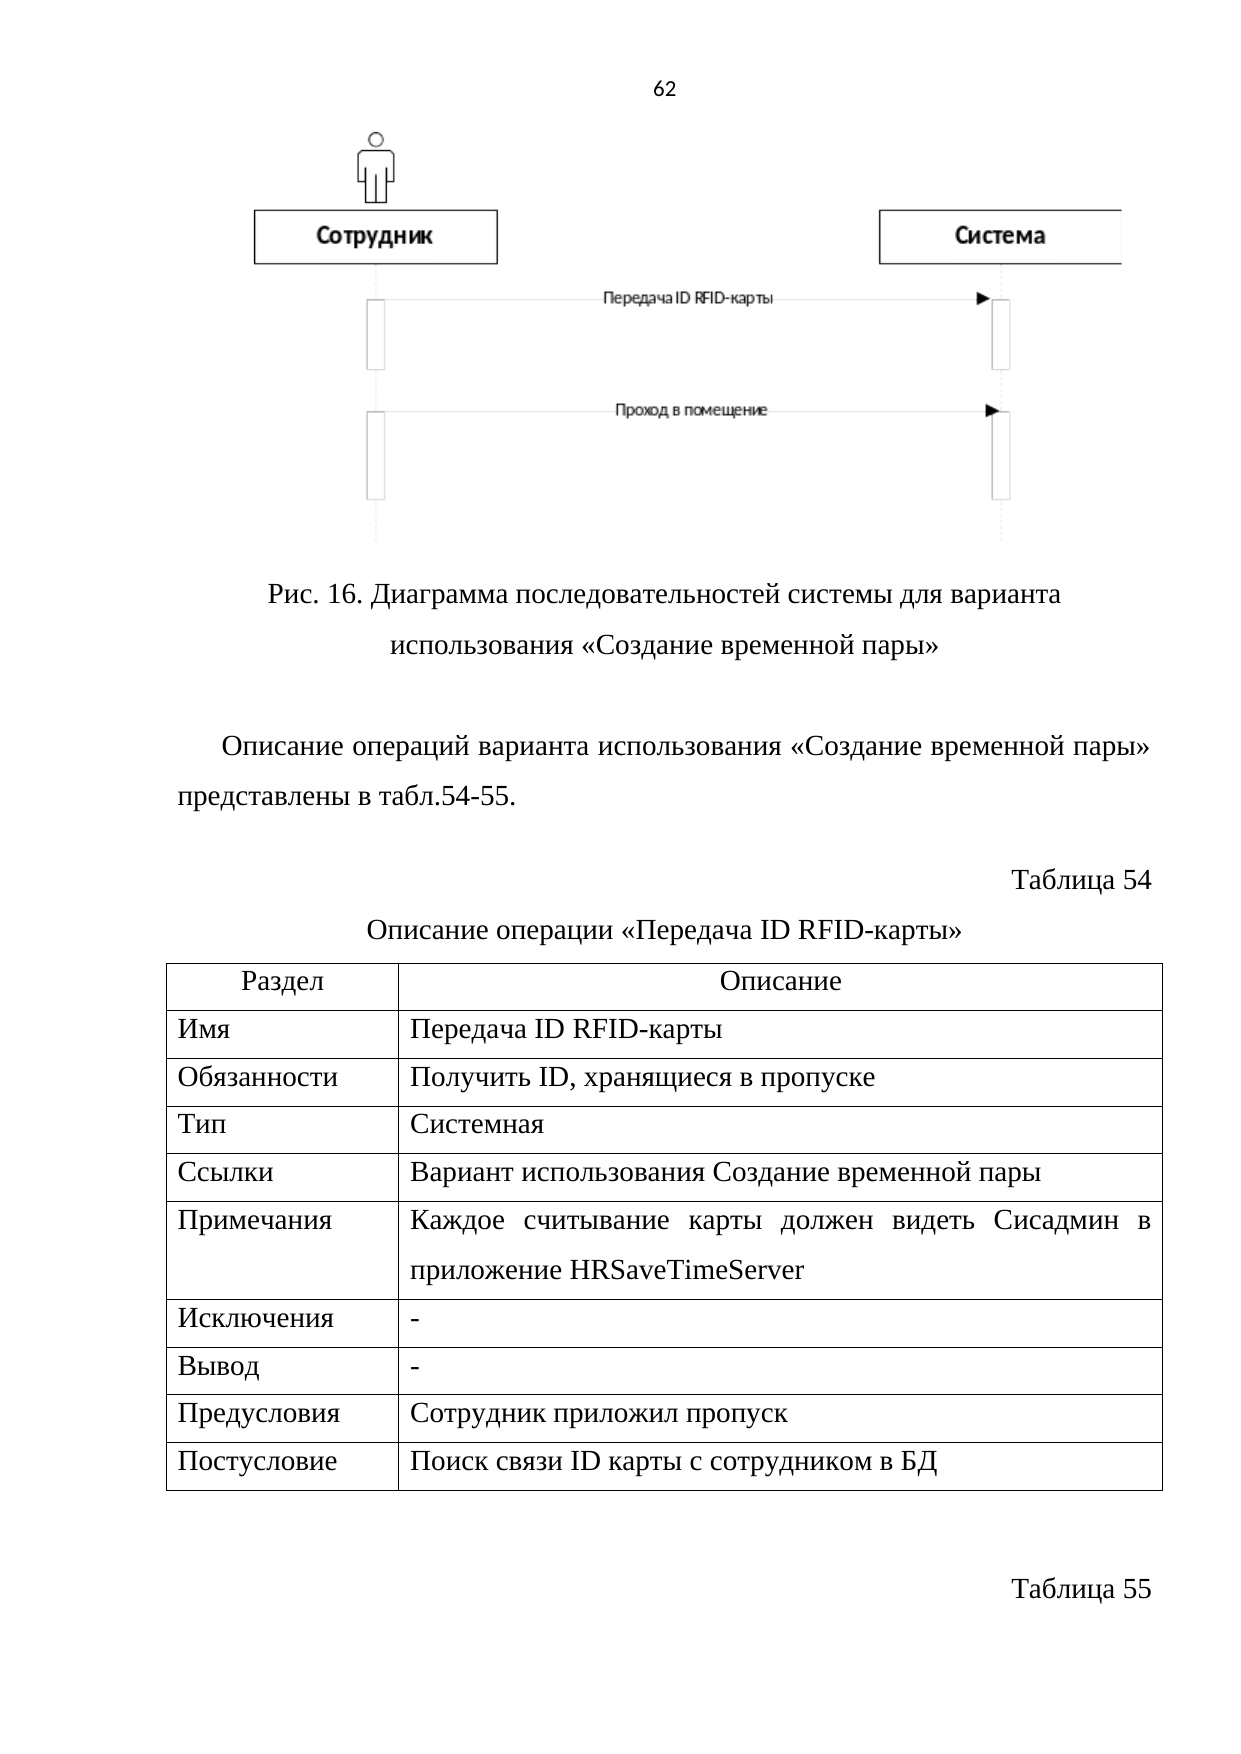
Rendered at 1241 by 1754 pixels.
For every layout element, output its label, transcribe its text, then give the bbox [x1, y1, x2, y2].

table_cell Предусловия [167, 1395, 398, 1442]
text Таблица 54 [177, 862, 1152, 895]
text Рис. 16. Диаграмма последовательностей системы для варианта использования «Создание временной пары» [177, 577, 1152, 661]
table_cell Вариант использования Создание временной пары [399, 1154, 1162, 1201]
table_cell - [399, 1300, 1162, 1347]
table_cell Поиск связи ID карты с сотрудником в БД [399, 1443, 1162, 1490]
table_cell Имя [167, 1011, 398, 1058]
table_cell Передача ID RFID-карты [399, 1011, 1162, 1058]
table_cell Тип [167, 1107, 398, 1153]
table_cell Сотрудник приложил пропуск [399, 1395, 1162, 1442]
table_cell Исключения [167, 1300, 398, 1347]
table_cell Обязанности [167, 1059, 398, 1106]
text Описание операции «Передача ID RFID-карты» [177, 912, 1152, 946]
table_cell Вывод [167, 1348, 398, 1394]
table_cell - [399, 1348, 1162, 1394]
table_cell Постусловие [167, 1443, 398, 1490]
table_header Раздел [167, 964, 398, 1010]
table_header Описание [399, 964, 1162, 1010]
table_cell Каждое считывание карты должен видеть Сисадмин в приложение HRSaveTimeServer [399, 1202, 1162, 1299]
table_cell Ссылки [167, 1154, 398, 1201]
table_cell Примечания [167, 1202, 398, 1299]
text Описание операций варианта использования «Создание временной пары» представлены в табл.54-55. [177, 728, 1152, 811]
text Таблица 55 [177, 1571, 1152, 1605]
table_cell Системная [399, 1107, 1162, 1153]
table_cell Получить ID, хранящиеся в пропуске [399, 1059, 1162, 1106]
